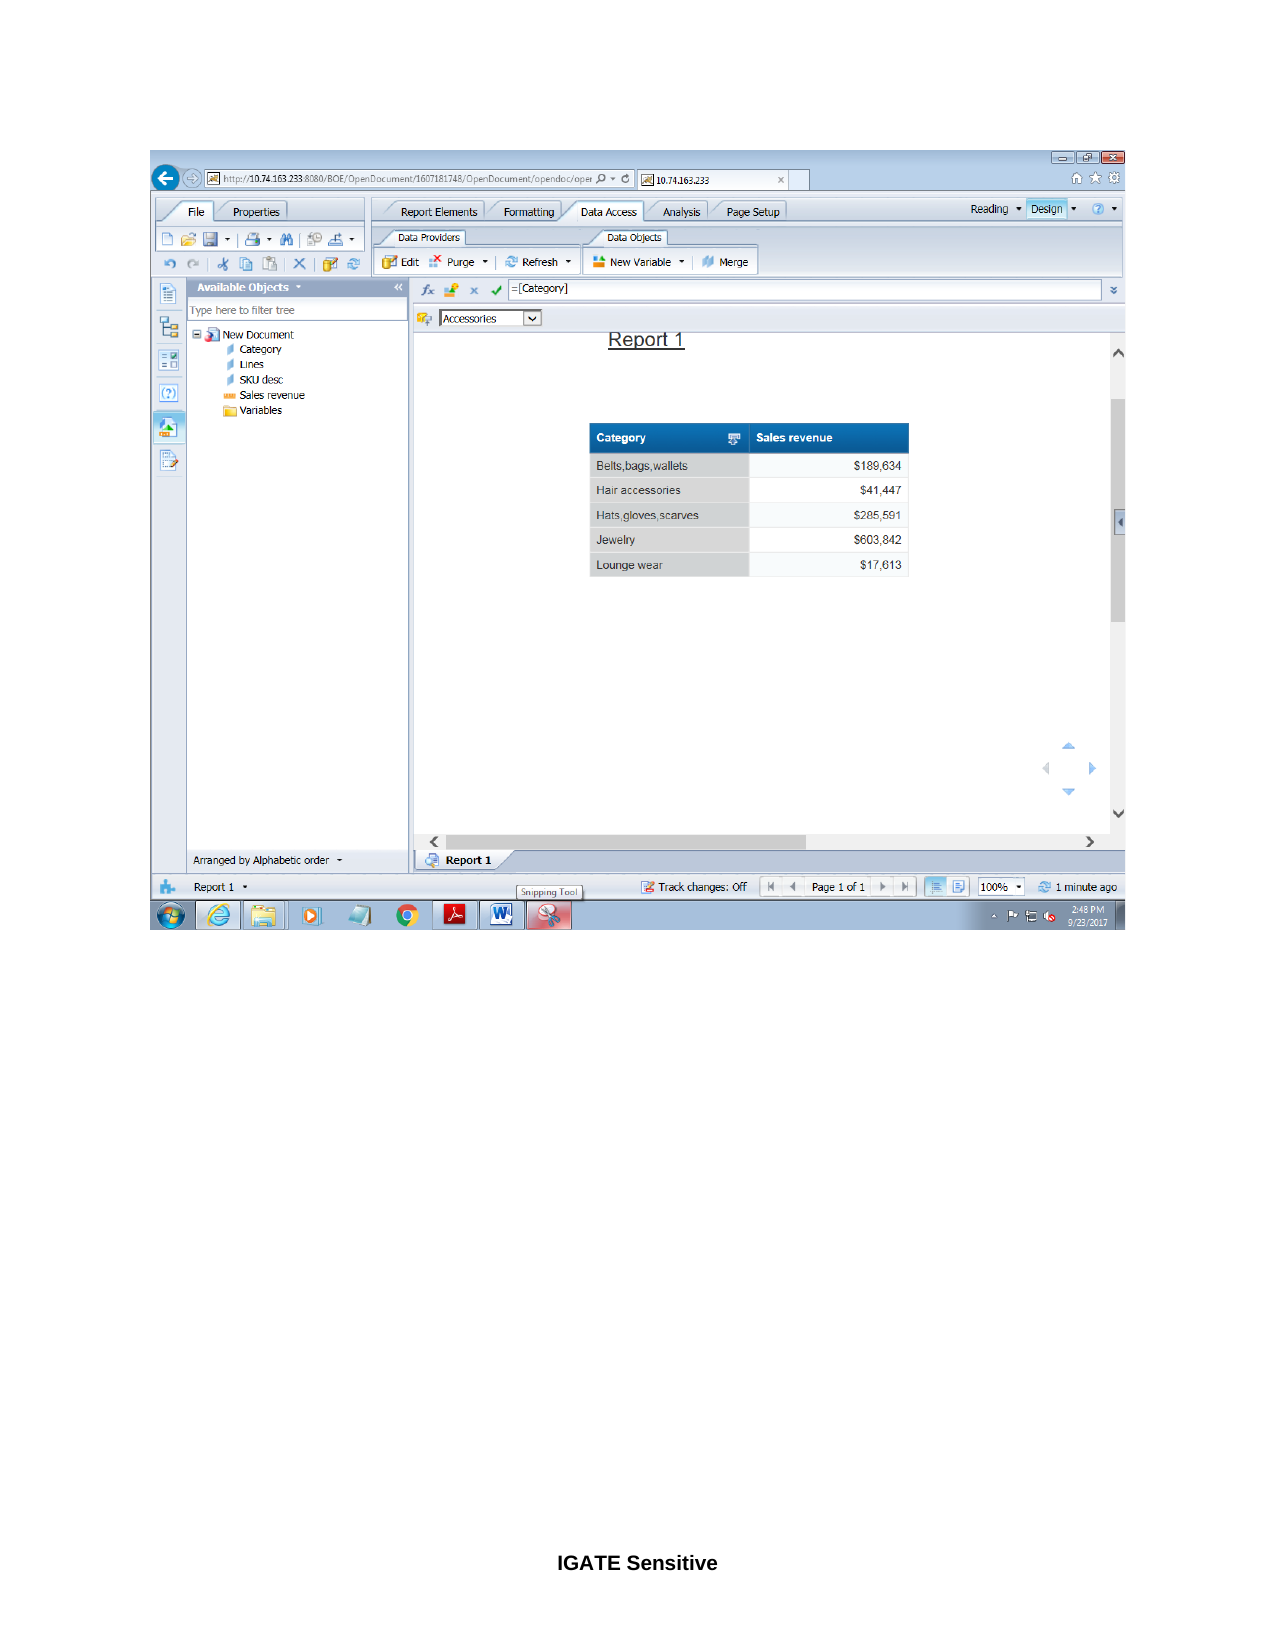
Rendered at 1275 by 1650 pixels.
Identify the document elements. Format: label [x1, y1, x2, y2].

picture [150, 150, 1125, 930]
